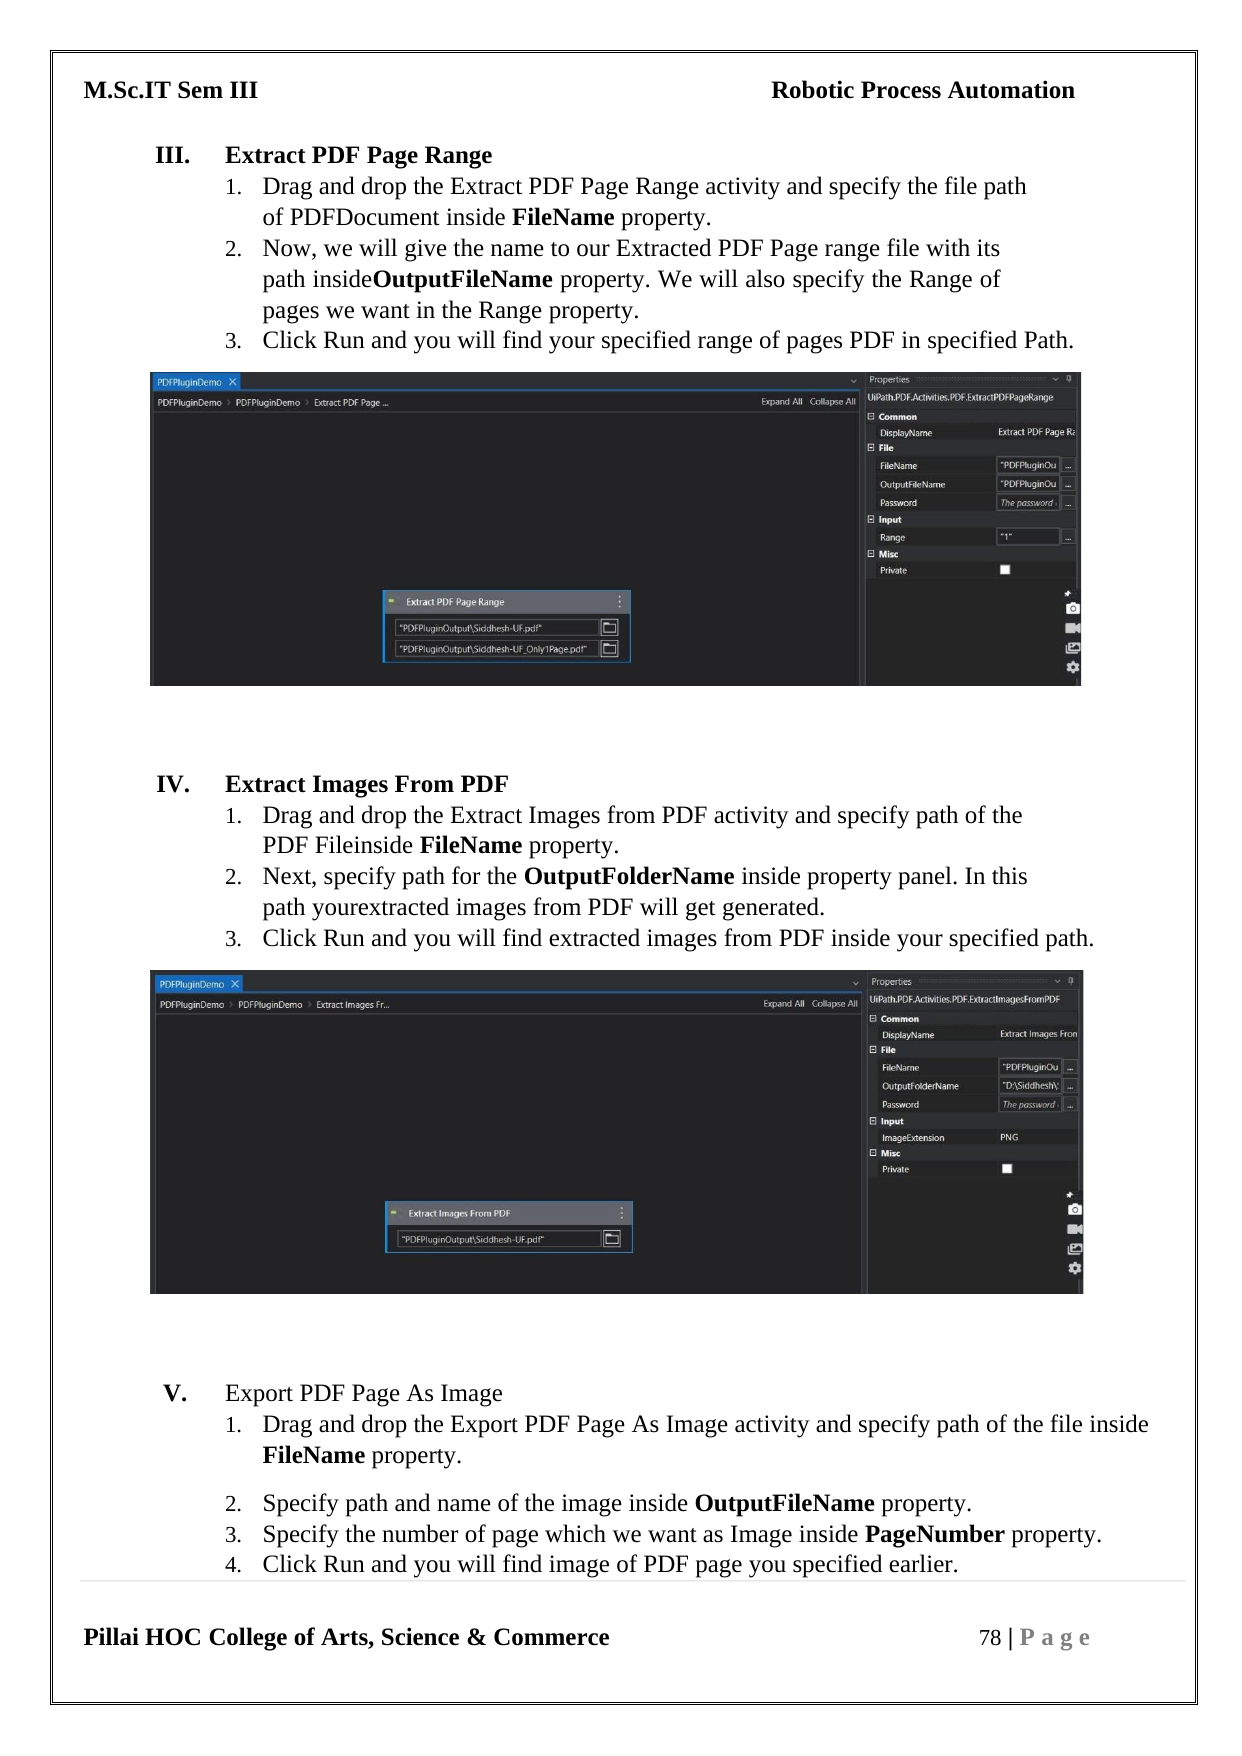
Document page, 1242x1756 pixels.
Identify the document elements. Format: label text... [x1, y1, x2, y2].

list Specify the number of page which we want as Image inside PageNumber property. [225, 1519, 1195, 1547]
list Export PDF Page As Image [163, 1378, 1195, 1407]
list Drag and drop the Extract PDF Page Range activity and specify the file path of PDFDocument inside FileName property. [225, 171, 1028, 231]
list Drag and drop the Extract Images from PDF activity and specify path of the PDF Fileinside FileName property. [225, 800, 1024, 859]
picture [150, 372, 1082, 686]
list Next, specify path for the OutputFolderName inside property panel. In this path yourextracted images from PDF will get generated. [225, 861, 1029, 921]
subtitle Extract Images From PDF [156, 769, 1195, 798]
list Drag and drop the Export PDF Page As Image activity and specify path of the file inside [225, 1409, 1195, 1438]
list Click Run and you will find image of PDF page you specified earlier. [225, 1549, 1195, 1578]
list Click Run and you will find your specified range of pages PDF in specified Path. [225, 326, 1195, 354]
list Click Run and you will find extracted images from PDF inside your specified path. [225, 923, 1195, 952]
list Now, we will give the name to our Extracted PDF Page range file with its path insideOutputFileName property. We will also specify the Range of pages we want in the Range property. [225, 233, 1001, 324]
text FileName property. [262, 1440, 1195, 1469]
list Extract PDF Page Range [155, 140, 1195, 168]
list Specify path and name of the image inside OutputFileName property. [225, 1488, 1195, 1517]
picture [150, 970, 1084, 1294]
